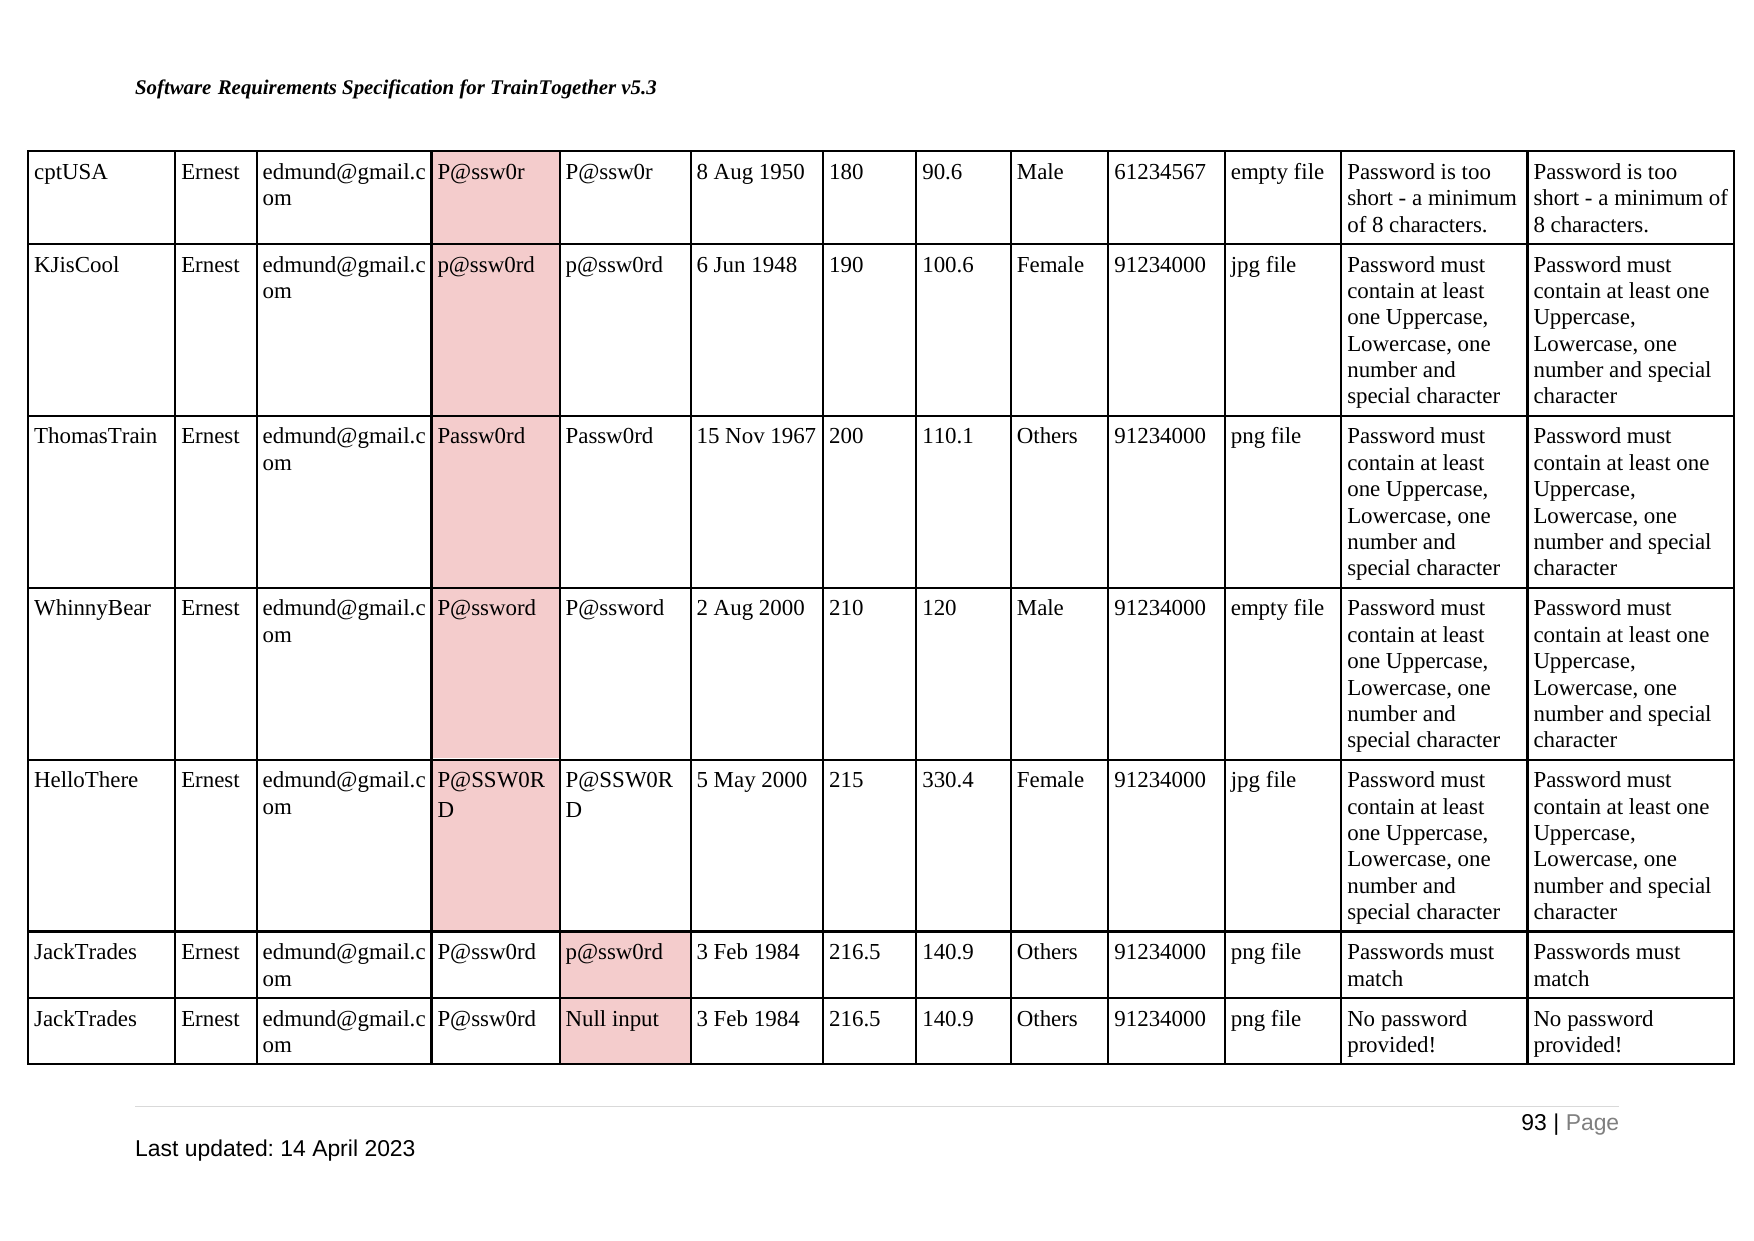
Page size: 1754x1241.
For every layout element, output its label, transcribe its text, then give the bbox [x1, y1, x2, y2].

table_cell edmund@gmail.com [258, 245, 430, 415]
table_cell 210 [824, 589, 915, 758]
table_cell 91234000 [1109, 761, 1224, 930]
table_cell cptUSA [29, 152, 174, 243]
table_cell 91234000 [1109, 417, 1224, 587]
table_cell empty file [1226, 152, 1340, 243]
table_cell edmund@gmail.com [258, 761, 430, 930]
table_cell 180 [824, 152, 915, 243]
table_cell Female [1012, 761, 1107, 930]
table_cell HelloThere [29, 761, 174, 930]
table_cell Ernest [176, 245, 256, 415]
table_cell 200 [824, 417, 915, 587]
table_cell 3 Feb 1984 [692, 999, 822, 1063]
table_cell ThomasTrain [29, 417, 174, 587]
table_cell Others [1012, 417, 1107, 587]
table_cell png file [1226, 933, 1340, 997]
table_cell Male [1012, 152, 1107, 243]
table_cell jpg file [1226, 761, 1340, 930]
table_cell Passw0rd [561, 417, 690, 587]
table_cell 120 [917, 589, 1010, 758]
table_cell 15 Nov 1967 [692, 417, 822, 587]
table_cell 6 Jun 1948 [692, 245, 822, 415]
table_cell 110.1 [917, 417, 1010, 587]
table_cell edmund@gmail.com [258, 933, 430, 997]
table_cell edmund@gmail.com [258, 417, 430, 587]
table_cell 91234000 [1109, 245, 1224, 415]
table_cell P@ssw0r [433, 152, 559, 243]
table_cell Ernest [176, 417, 256, 587]
table_cell 90.6 [917, 152, 1010, 243]
table_cell JackTrades [29, 999, 174, 1063]
table_cell 190 [824, 245, 915, 415]
table_cell JackTrades [29, 933, 174, 997]
table_cell Ernest [176, 761, 256, 930]
table_cell Ernest [176, 999, 256, 1063]
table_cell 91234000 [1109, 933, 1224, 997]
table_cell P@ssw0r [561, 152, 690, 243]
table_cell 330.4 [917, 761, 1010, 930]
table_cell Ernest [176, 589, 256, 758]
table_cell 216.5 [824, 933, 915, 997]
table_cell Password must contain at least one Uppercase, Lowercase, one number and special character [1529, 761, 1733, 930]
table_cell Others [1012, 933, 1107, 997]
table_cell edmund@gmail.com [258, 152, 430, 243]
table_cell Passw0rd [433, 417, 559, 587]
table_cell p@ssw0rd [561, 245, 690, 415]
table_cell No password provided! [1529, 999, 1733, 1063]
table_cell 3 Feb 1984 [692, 933, 822, 997]
table_cell Password must contain at least one Uppercase, Lowercase, one number and special character [1342, 589, 1526, 758]
table_cell edmund@gmail.com [258, 589, 430, 758]
table_cell 2 Aug 2000 [692, 589, 822, 758]
table_cell empty file [1226, 589, 1340, 758]
table_cell Passwords must match [1342, 933, 1526, 997]
table_cell P@ssword [433, 589, 559, 758]
table_cell 5 May 2000 [692, 761, 822, 930]
table_cell 61234567 [1109, 152, 1224, 243]
table_cell edmund@gmail.com [258, 999, 430, 1063]
table_cell Password must contain at least one Uppercase, Lowercase, one number and special character [1529, 245, 1733, 415]
table_cell Password is too short - a minimum of 8 characters. [1529, 152, 1733, 243]
table_cell Password must contain at least one Uppercase, Lowercase, one number and special character [1342, 417, 1526, 587]
table_cell p@ssw0rd [561, 933, 690, 997]
table_cell P@SSW0RD [561, 761, 690, 930]
table_cell Ernest [176, 152, 256, 243]
table_cell Null input [561, 999, 690, 1063]
table_cell jpg file [1226, 245, 1340, 415]
table_cell 140.9 [917, 933, 1010, 997]
table_cell 8 Aug 1950 [692, 152, 822, 243]
table_cell P@ssw0rd [433, 999, 559, 1063]
table_cell Password must contain at least one Uppercase, Lowercase, one number and special character [1529, 589, 1733, 758]
table_cell png file [1226, 999, 1340, 1063]
table_cell 216.5 [824, 999, 915, 1063]
table_cell WhinnyBear [29, 589, 174, 758]
table_cell Password is too short - a minimum of 8 characters. [1342, 152, 1526, 243]
table_cell 91234000 [1109, 999, 1224, 1063]
table_cell 100.6 [917, 245, 1010, 415]
table_cell P@ssw0rd [433, 933, 559, 997]
table_cell Password must contain at least one Uppercase, Lowercase, one number and special character [1529, 417, 1733, 587]
table_cell 140.9 [917, 999, 1010, 1063]
table_cell Password must contain at least one Uppercase, Lowercase, one number and special character [1342, 761, 1526, 930]
table_cell 91234000 [1109, 589, 1224, 758]
table_cell 215 [824, 761, 915, 930]
table_cell png file [1226, 417, 1340, 587]
table_cell Passwords must match [1529, 933, 1733, 997]
table_cell KJisCool [29, 245, 174, 415]
table_cell Others [1012, 999, 1107, 1063]
table_cell Ernest [176, 933, 256, 997]
table_cell Male [1012, 589, 1107, 758]
table_cell P@SSW0RD [433, 761, 559, 930]
table_cell P@ssword [561, 589, 690, 758]
table_cell Password must contain at least one Uppercase, Lowercase, one number and special character [1342, 245, 1526, 415]
table_cell Female [1012, 245, 1107, 415]
table_cell p@ssw0rd [433, 245, 559, 415]
table_cell No password provided! [1342, 999, 1526, 1063]
